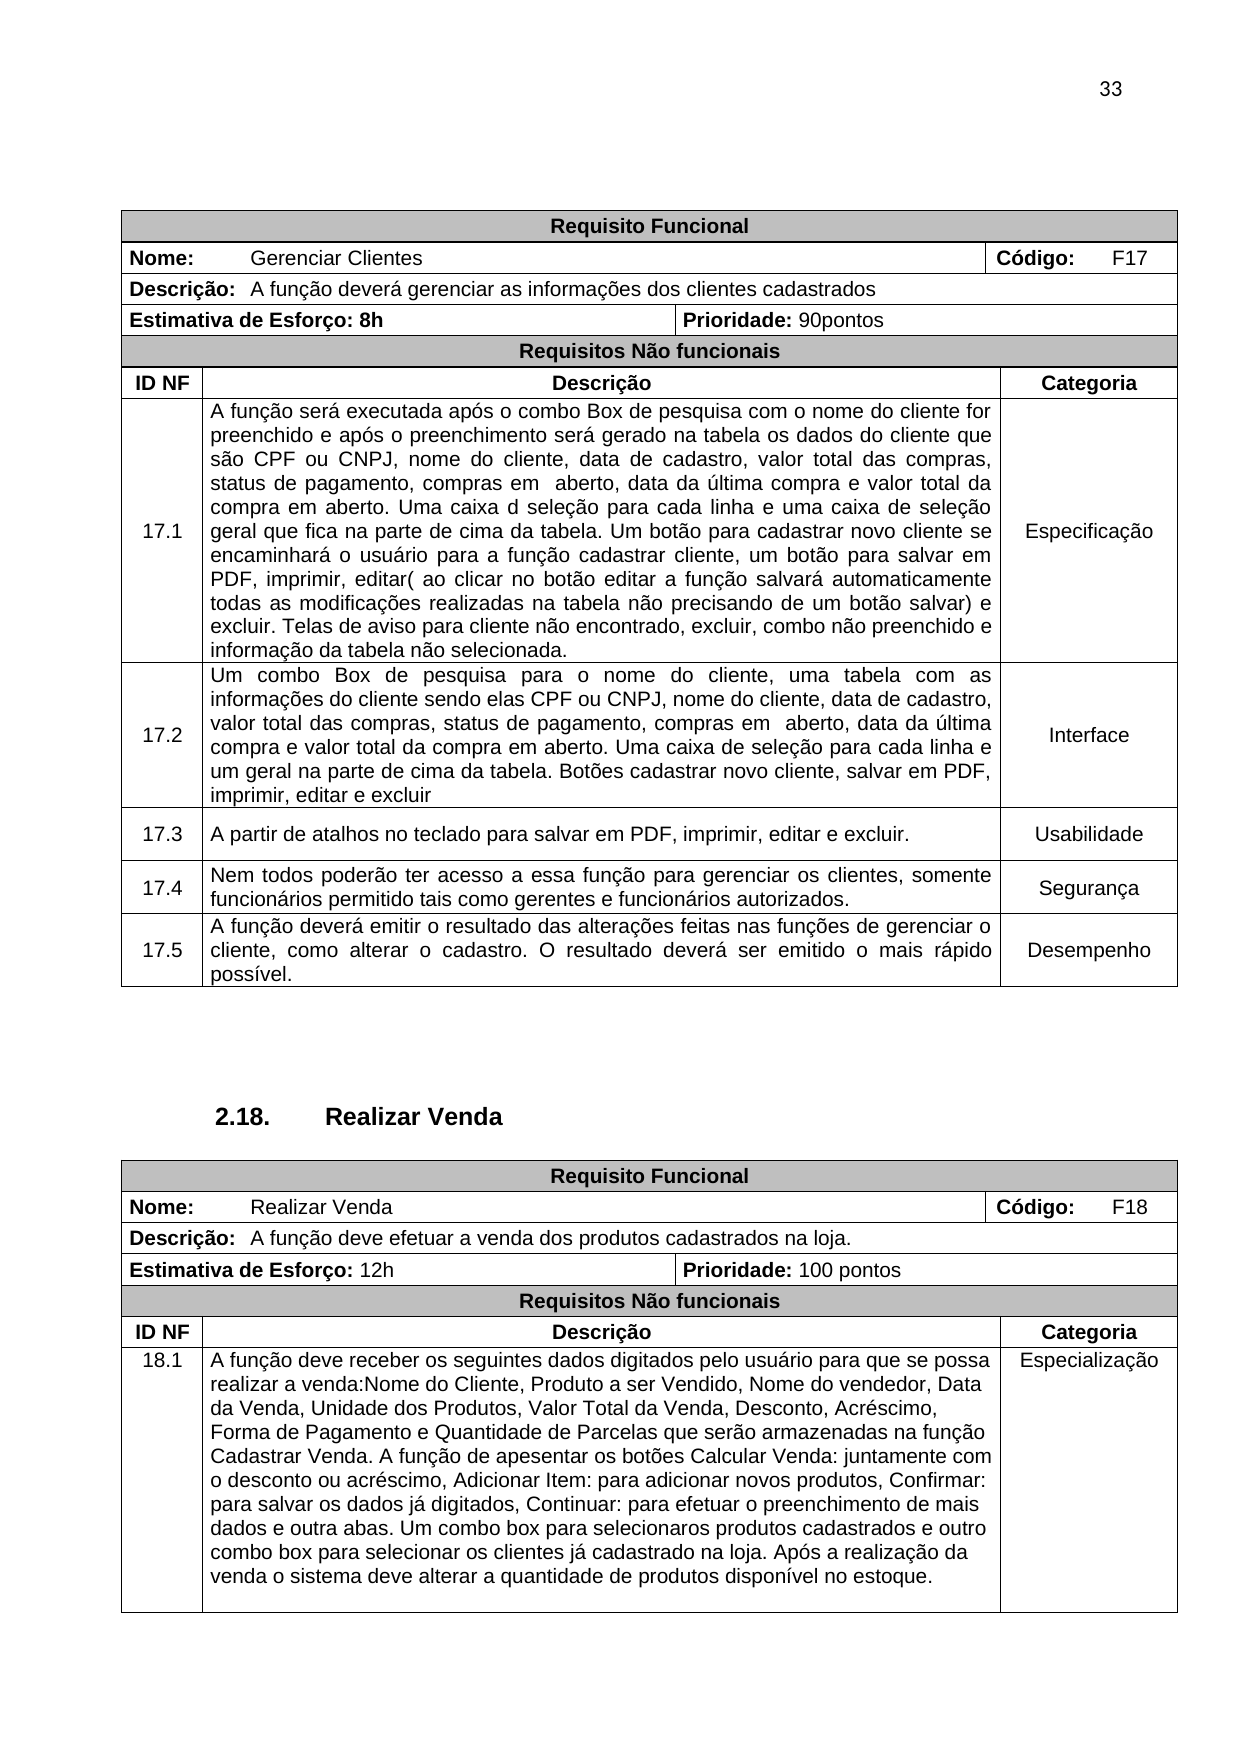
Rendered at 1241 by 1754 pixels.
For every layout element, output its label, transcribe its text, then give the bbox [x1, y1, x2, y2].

table_cell Descrição [203, 368, 1000, 398]
table_cell Categoria [1001, 1317, 1177, 1347]
table_cell A partir de atalhos no teclado para salvar em PDF, imprimir, editar e excluir. [203, 808, 1000, 860]
table_cell Especificação [1001, 399, 1177, 662]
table_cell Segurança [1001, 861, 1177, 913]
table_cell Nem todos poderão ter acesso a essa função para gerenciar os clientes, somente funcionários permitido tais como gerentes e funcionários autorizados. [203, 861, 1000, 913]
table_header Requisito Funcional [122, 211, 1177, 241]
list Realizar Venda [215, 1102, 1122, 1131]
table_cell A função deve efetuar a venda dos produtos cadastrados na loja. [243, 1223, 1177, 1253]
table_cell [203, 1348, 1000, 1612]
table_cell Requisitos Não funcionais [122, 336, 1177, 366]
table_cell Descrição: [122, 274, 243, 304]
table_cell Interface [1001, 663, 1177, 807]
table_cell 17.3 [122, 808, 202, 860]
table_cell Um combo Box de pesquisa para o nome do cliente, uma tabela com as informações do cliente sendo elas CPF ou CNPJ, nome do cliente, data de cadastro, valor total das compras, status de pagamento, compras em aberto, data da última compra e valor total da compra em aberto. Uma caixa de seleção para cada linha e um geral na parte de cima da tabela. Botões cadastrar novo cliente, salvar em PDF, imprimir, editar e excluir [203, 663, 1000, 807]
table_cell Requisitos Não funcionais [122, 1286, 1177, 1316]
table_cell Nome: [122, 243, 243, 273]
table_cell Estimativa de Esforço: 12h [122, 1254, 675, 1284]
table_cell Nome: [122, 1192, 243, 1222]
table_cell F17 [1082, 243, 1177, 273]
table_cell 17.5 [122, 914, 202, 986]
table_cell F18 [1082, 1192, 1177, 1222]
table_cell 17.2 [122, 663, 202, 807]
table_cell Realizar Venda [243, 1192, 985, 1222]
table_header Requisito Funcional [122, 1161, 1177, 1191]
table_cell 18.1 [122, 1348, 202, 1612]
table_cell Descrição: [122, 1223, 243, 1253]
table_cell Prioridade: 90pontos [676, 305, 1177, 335]
table_cell A função deverá emitir o resultado das alterações feitas nas funções de gerenciar o cliente, como alterar o cadastro. O resultado deverá ser emitido o mais rápido possível. [203, 914, 1000, 986]
table_cell A função deverá gerenciar as informações dos clientes cadastrados [243, 274, 1177, 304]
table_cell ID NF [122, 368, 202, 398]
table_cell Usabilidade [1001, 808, 1177, 860]
table_cell Prioridade: 100 pontos [676, 1254, 1177, 1284]
table_cell Estimativa de Esforço: 8h [122, 305, 675, 335]
table_cell Categoria [1001, 368, 1177, 398]
table_cell 17.1 [122, 399, 202, 662]
table_cell A função será executada após o combo Box de pesquisa com o nome do cliente for preenchido e após o preenchimento será gerado na tabela os dados do cliente que são CPF ou CNPJ, nome do cliente, data de cadastro, valor total das compras, status de pagamento, compras em aberto, data da última compra e valor total da compra em aberto. Uma caixa d seleção para cada linha e uma caixa de seleção geral que fica na parte de cima da tabela. Um botão para cadastrar novo cliente se encaminhará o usuário para a função cadastrar cliente, um botão para salvar em PDF, imprimir, editar( ao clicar no botão editar a função salvará automaticamente todas as modificações realizadas na tabela não precisando de um botão salvar) e excluir. Telas de aviso para cliente não encontrado, excluir, combo não preenchido e informação da tabela não selecionada. [203, 399, 1000, 662]
table_cell 17.4 [122, 861, 202, 913]
table_cell Gerenciar Clientes [243, 243, 985, 273]
table_cell Código: [986, 243, 1082, 273]
table_cell Código: [986, 1192, 1082, 1222]
table_cell ID NF [122, 1317, 202, 1347]
table_cell Descrição [203, 1317, 1000, 1347]
table_cell Especialização [1001, 1348, 1177, 1612]
table_cell Desempenho [1001, 914, 1177, 986]
